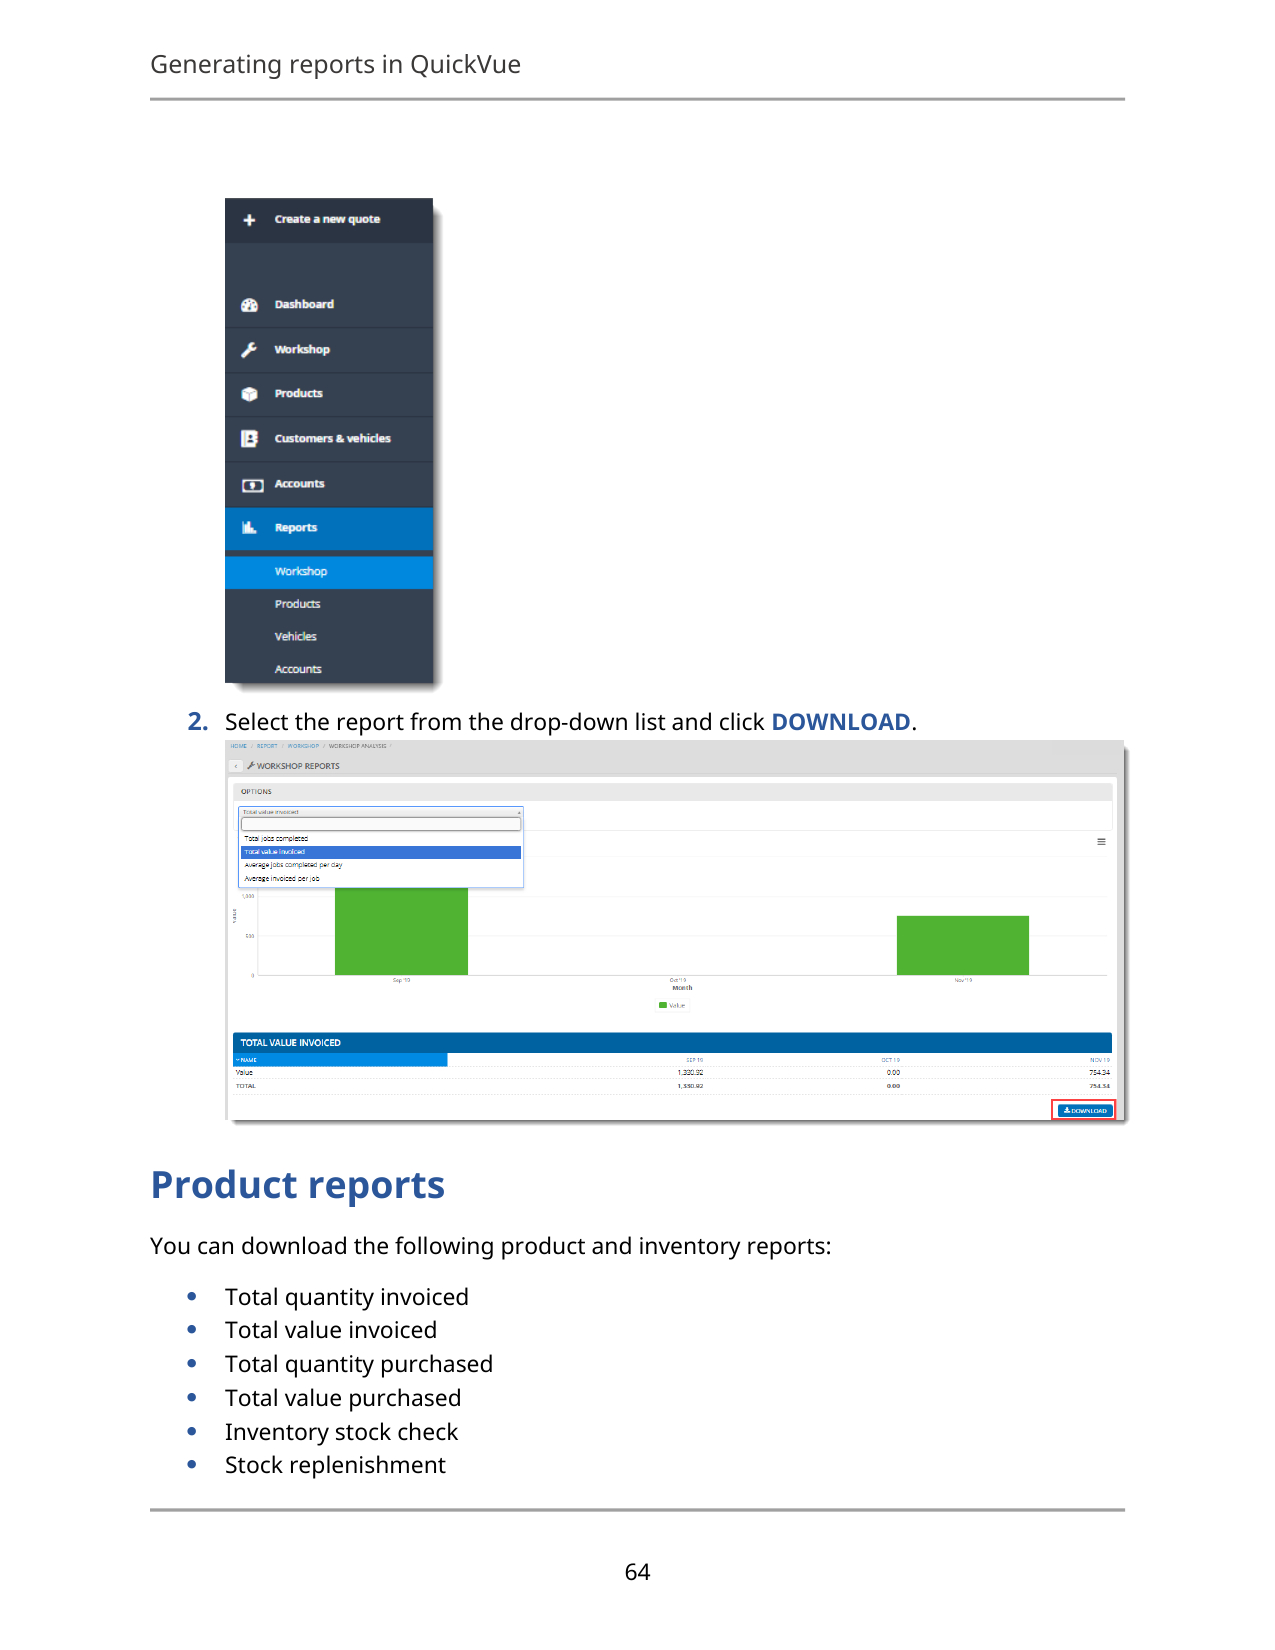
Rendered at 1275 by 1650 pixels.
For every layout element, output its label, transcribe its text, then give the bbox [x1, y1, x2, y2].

list Stock replenishment [187, 1449, 1125, 1480]
list Select the report from the drop-down list and click DOWNLOAD. [187, 704, 1125, 738]
list Total value invoiced [187, 1314, 1125, 1345]
list Total quantity purchased [187, 1348, 1125, 1379]
subtitle Product reports [150, 1158, 1125, 1209]
picture [225, 198, 452, 702]
list Inventory stock check [187, 1415, 1125, 1447]
list Total value purchased [187, 1382, 1125, 1413]
list Total quantity invoiced [187, 1280, 1125, 1312]
text You can download the following product and inventory reports: [150, 1230, 1125, 1261]
picture [225, 740, 1135, 1131]
